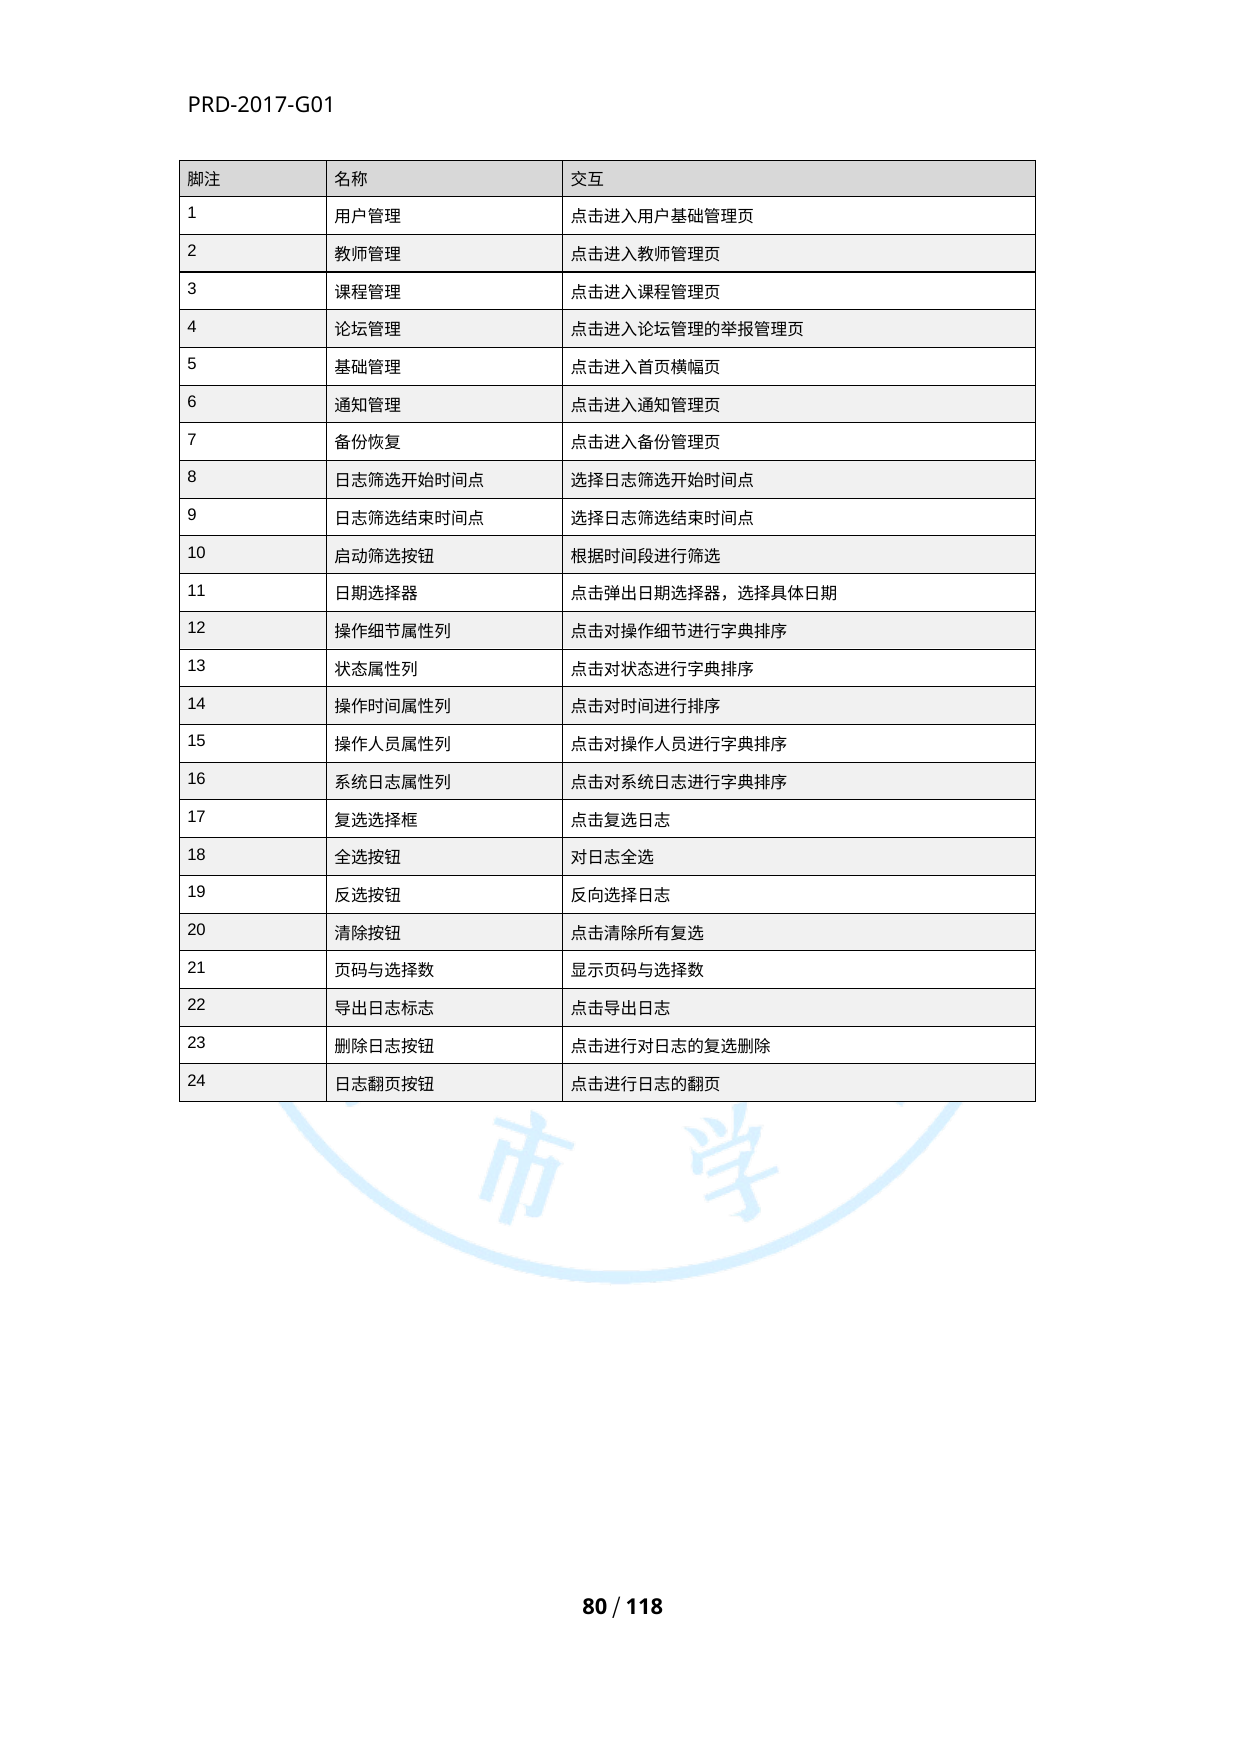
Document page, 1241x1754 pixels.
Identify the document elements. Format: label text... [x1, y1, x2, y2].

table_cell 删除日志按钮 [327, 1027, 562, 1063]
table_cell 点击对操作人员进行字典排序 [563, 725, 1035, 762]
table_cell 操作人员属性列 [327, 725, 562, 762]
table_cell 点击进行日志的翻页 [563, 1064, 1035, 1101]
table_header 脚注 [180, 161, 326, 196]
table_cell 20 [180, 914, 326, 950]
table_cell 1 [180, 197, 326, 234]
table_cell 15 [180, 725, 326, 762]
table_cell 点击进行对日志的复选删除 [563, 1027, 1035, 1063]
table_cell 点击对状态进行字典排序 [563, 650, 1035, 686]
table_cell 6 [180, 386, 326, 422]
table_cell 12 [180, 612, 326, 648]
table_cell 21 [180, 951, 326, 988]
table_cell 复选选择框 [327, 800, 562, 837]
table_cell 用户管理 [327, 197, 562, 234]
table_cell 反向选择日志 [563, 876, 1035, 912]
table_cell 17 [180, 800, 326, 837]
table_cell 启动筛选按钮 [327, 536, 562, 573]
table_cell 24 [180, 1064, 326, 1101]
table_cell 点击清除所有复选 [563, 914, 1035, 950]
table_cell 点击对时间进行排序 [563, 687, 1035, 724]
table_cell 全选按钮 [327, 838, 562, 875]
table_cell 7 [180, 423, 326, 460]
table_cell 9 [180, 499, 326, 535]
table_cell 点击导出日志 [563, 989, 1035, 1026]
table_cell 14 [180, 687, 326, 724]
table_cell 操作时间属性列 [327, 687, 562, 724]
table_cell 操作细节属性列 [327, 612, 562, 648]
table_cell 点击进入教师管理页 [563, 235, 1035, 271]
table_cell 点击对操作细节进行字典排序 [563, 612, 1035, 648]
table_cell 11 [180, 574, 326, 611]
table_cell 通知管理 [327, 386, 562, 422]
table_cell 10 [180, 536, 326, 573]
table_cell 页码与选择数 [327, 951, 562, 988]
table_cell 点击进入论坛管理的举报管理页 [563, 310, 1035, 347]
table_cell 点击复选日志 [563, 800, 1035, 837]
table_cell 反选按钮 [327, 876, 562, 912]
table_cell 显示页码与选择数 [563, 951, 1035, 988]
table_cell 点击进入课程管理页 [563, 273, 1035, 309]
table_cell 日志筛选结束时间点 [327, 499, 562, 535]
table_cell 2 [180, 235, 326, 271]
table_cell 16 [180, 763, 326, 799]
table_cell 13 [180, 650, 326, 686]
table_cell 教师管理 [327, 235, 562, 271]
table_cell 点击对系统日志进行字典排序 [563, 763, 1035, 799]
table_cell 19 [180, 876, 326, 912]
table_cell 状态属性列 [327, 650, 562, 686]
table_cell 18 [180, 838, 326, 875]
table_cell 22 [180, 989, 326, 1026]
table_cell 4 [180, 310, 326, 347]
table_header 交互 [563, 161, 1035, 196]
table_cell 选择日志筛选开始时间点 [563, 461, 1035, 498]
table_cell 日志筛选开始时间点 [327, 461, 562, 498]
table_cell 对日志全选 [563, 838, 1035, 875]
table_cell 3 [180, 273, 326, 309]
table_cell 点击进入用户基础管理页 [563, 197, 1035, 234]
table_cell 导出日志标志 [327, 989, 562, 1026]
table_cell 日期选择器 [327, 574, 562, 611]
table_cell 课程管理 [327, 273, 562, 309]
table_cell 清除按钮 [327, 914, 562, 950]
table_cell 论坛管理 [327, 310, 562, 347]
table_cell 备份恢复 [327, 423, 562, 460]
table_cell 点击进入备份管理页 [563, 423, 1035, 460]
table_header 名称 [327, 161, 562, 196]
table_cell 5 [180, 348, 326, 384]
table_cell 23 [180, 1027, 326, 1063]
table_cell 基础管理 [327, 348, 562, 384]
table_cell 日志翻页按钮 [327, 1064, 562, 1101]
table_cell 根据时间段进行筛选 [563, 536, 1035, 573]
table_cell 点击进入首页横幅页 [563, 348, 1035, 384]
table_cell 8 [180, 461, 326, 498]
table_cell 点击弹出日期选择器，选择具体日期 [563, 574, 1035, 611]
table_cell 选择日志筛选结束时间点 [563, 499, 1035, 535]
table_cell 点击进入通知管理页 [563, 386, 1035, 422]
table_cell 系统日志属性列 [327, 763, 562, 799]
